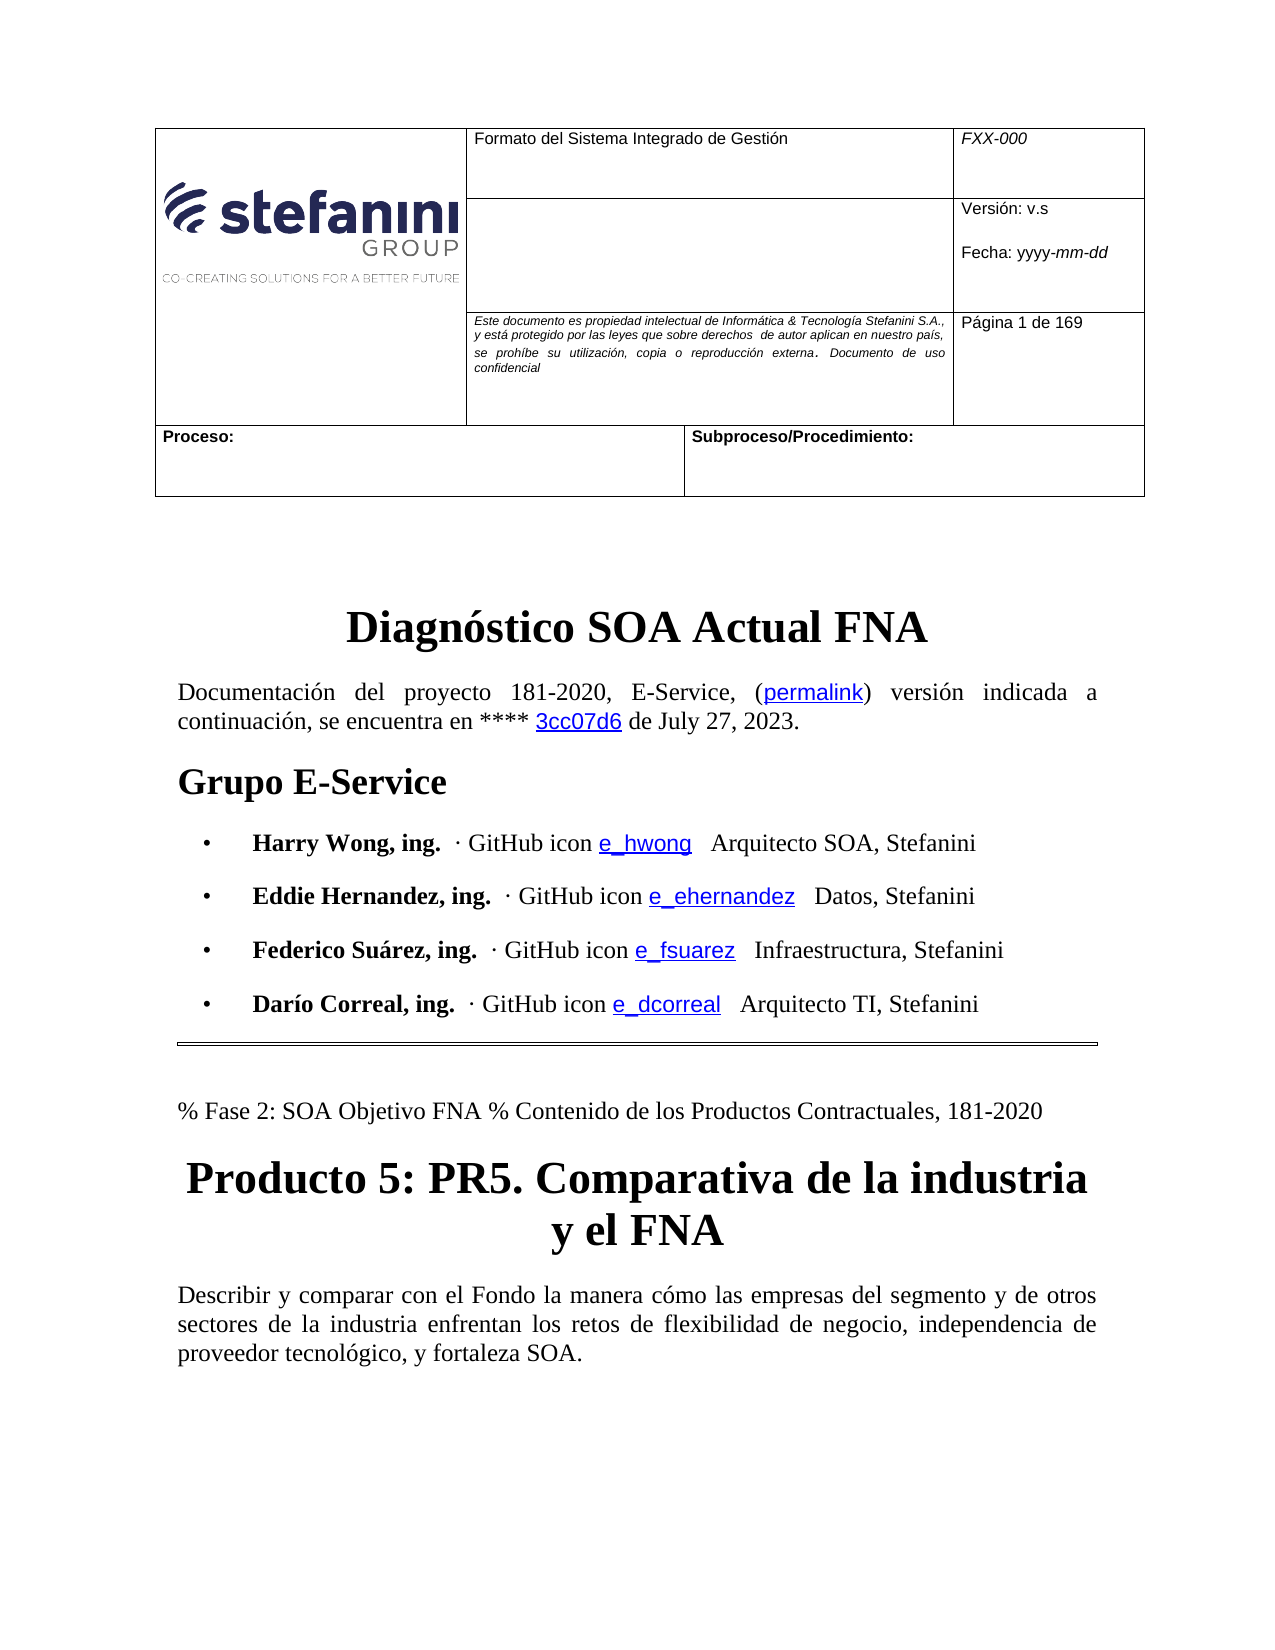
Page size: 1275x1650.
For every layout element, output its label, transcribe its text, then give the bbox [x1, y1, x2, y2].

list Federico Suárez, ing. · GitHub icon e_fsuarez Infraestructura, Stefanini [202, 935, 1098, 964]
list Darío Correal, ing. · GitHub icon e_dcorreal Arquitecto TI, Stefanini [202, 989, 1098, 1018]
text % Fase 2: SOA Objetivo FNA % Contenido de los Productos Contractuales, 181-2020 [177, 1096, 1098, 1125]
list Harry Wong, ing. · GitHub icon e_hwong Arquitecto SOA, Stefanini [202, 828, 1098, 856]
list Eddie Hernandez, ing. · GitHub icon e_ehernandez Datos, Stefanini [202, 881, 1098, 910]
text Describir y comparar con el Fondo la manera cómo las empresas del segmento y de otros sectores de la industria enfrentan los retos de flexibilidad de negocio, independencia de proveedor tecnológico, y fortaleza SOA. [177, 1281, 1098, 1367]
text Documentación del proyecto 181-2020, E-Service, (permalink) versión indicada a continuación, se encuentra en **** 3cc07d6 de July 27, 2023. [177, 677, 1098, 734]
title Diagnóstico SOA Actual FNA [177, 599, 1098, 652]
subtitle Grupo E-Service [177, 759, 1098, 803]
subtitle Producto 5: PR5. Comparativa de la industria y el FNA [177, 1150, 1098, 1256]
picture [162, 182, 460, 286]
